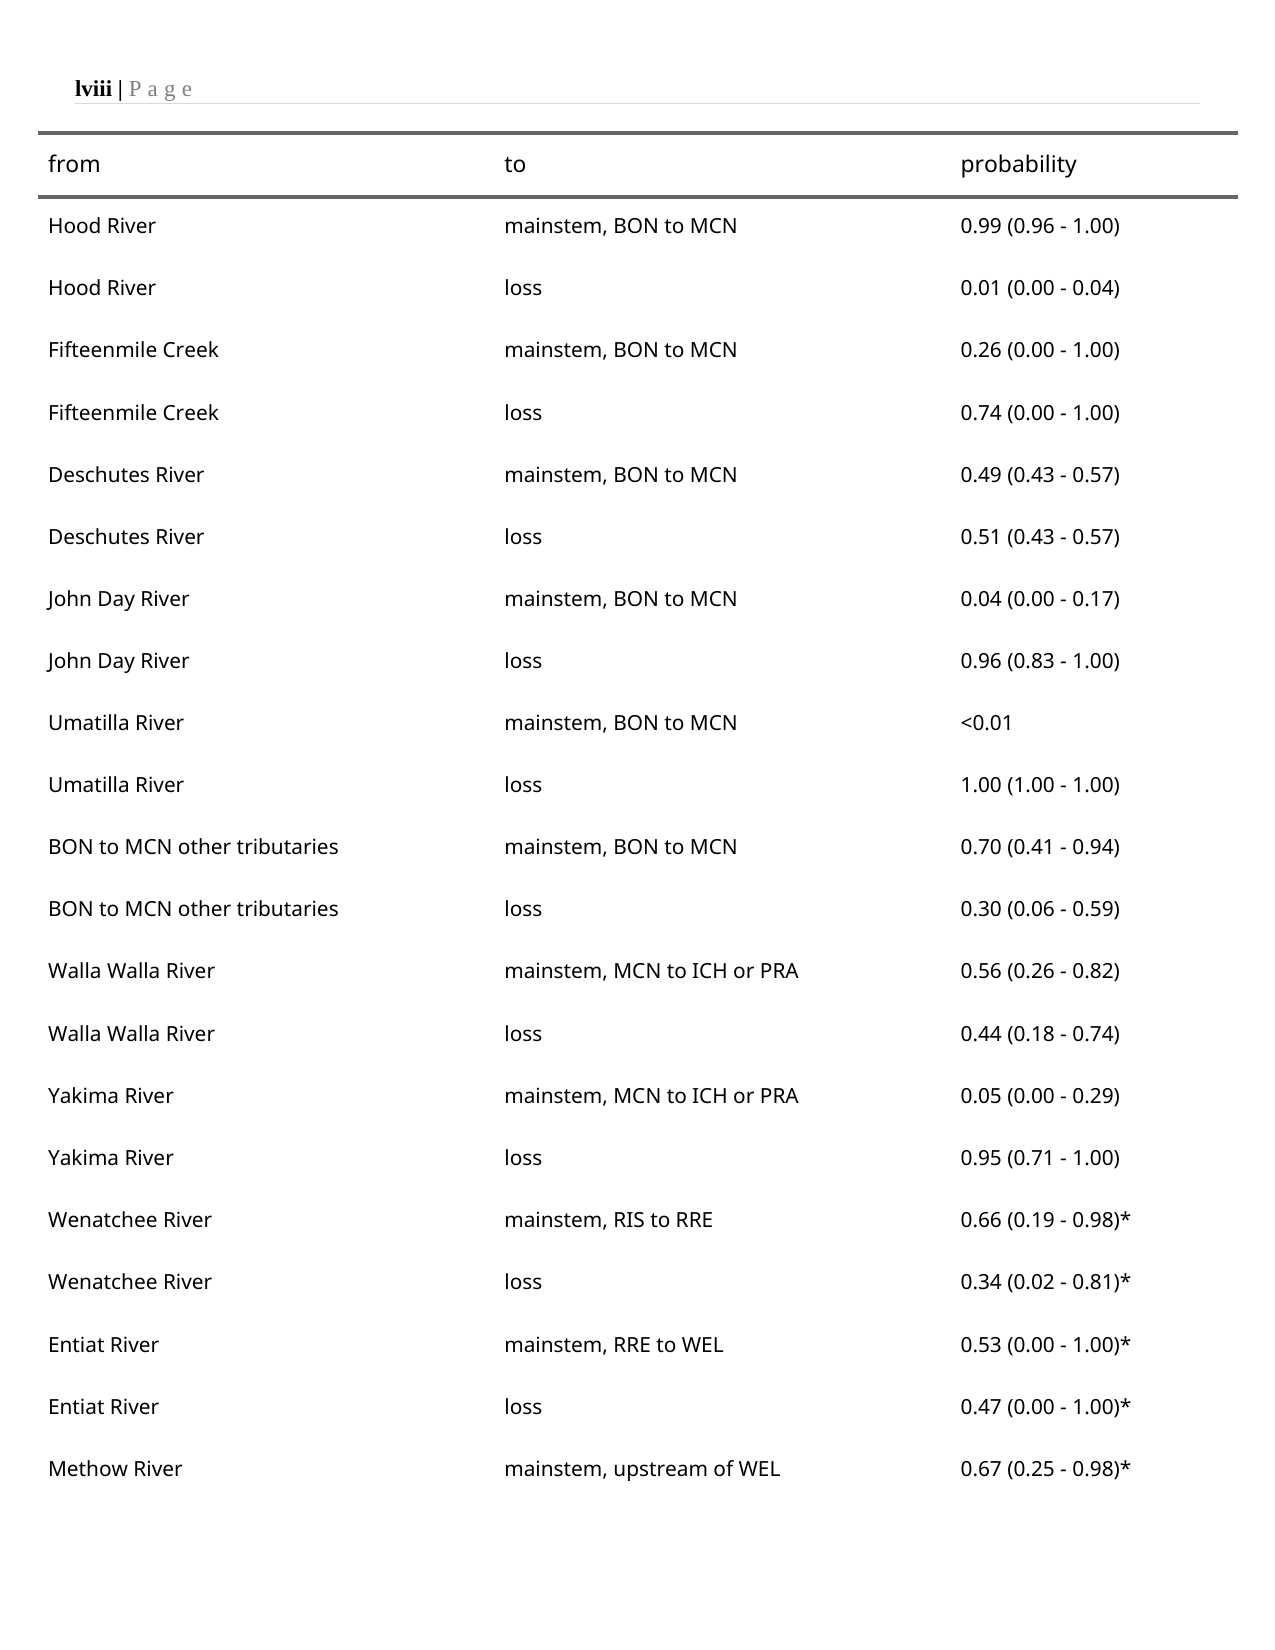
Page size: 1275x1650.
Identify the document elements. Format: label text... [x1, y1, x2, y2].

table_cell Walla Walla River [38, 1003, 494, 1065]
table_cell 0.74 (0.00 - 1.00) [950, 382, 1237, 444]
table_cell mainstem, RIS to RRE [494, 1189, 950, 1251]
table_header to [494, 135, 950, 195]
table_cell BON to MCN other tributaries [38, 816, 494, 878]
table_cell mainstem, BON to MCN [494, 199, 950, 257]
table_cell John Day River [38, 630, 494, 692]
table_cell Methow River [38, 1438, 494, 1500]
table_cell Fifteenmile Creek [38, 319, 494, 382]
table_cell Umatilla River [38, 754, 494, 816]
table_cell 0.67 (0.25 - 0.98)* [950, 1438, 1237, 1500]
table_cell 0.47 (0.00 - 1.00)* [950, 1376, 1237, 1438]
table_cell loss [494, 1003, 950, 1065]
table_cell Wenatchee River [38, 1189, 494, 1251]
table_cell BON to MCN other tributaries [38, 878, 494, 940]
table_cell Entiat River [38, 1376, 494, 1438]
table_cell loss [494, 754, 950, 816]
table_cell Deschutes River [38, 444, 494, 506]
table_cell Fifteenmile Creek [38, 382, 494, 444]
table_cell John Day River [38, 568, 494, 630]
table_cell Yakima River [38, 1065, 494, 1127]
table_cell loss [494, 1127, 950, 1189]
table_cell 0.51 (0.43 - 0.57) [950, 506, 1237, 568]
table_cell 0.26 (0.00 - 1.00) [950, 319, 1237, 382]
table_cell mainstem, upstream of WEL [494, 1438, 950, 1500]
table_cell 0.70 (0.41 - 0.94) [950, 816, 1237, 878]
table_cell 0.66 (0.19 - 0.98)* [950, 1189, 1237, 1251]
table_cell Walla Walla River [38, 940, 494, 1002]
table_cell Wenatchee River [38, 1251, 494, 1313]
table_cell 0.49 (0.43 - 0.57) [950, 444, 1237, 506]
table_cell loss [494, 878, 950, 940]
table_cell 0.53 (0.00 - 1.00)* [950, 1314, 1237, 1376]
table_cell mainstem, BON to MCN [494, 319, 950, 382]
table_cell 0.01 (0.00 - 0.04) [950, 257, 1237, 319]
table_cell loss [494, 1376, 950, 1438]
table_cell Yakima River [38, 1127, 494, 1189]
table_cell mainstem, BON to MCN [494, 444, 950, 506]
table_cell loss [494, 382, 950, 444]
table_cell 0.95 (0.71 - 1.00) [950, 1127, 1237, 1189]
table_cell 0.34 (0.02 - 0.81)* [950, 1251, 1237, 1313]
table_cell loss [494, 506, 950, 568]
table_cell 1.00 (1.00 - 1.00) [950, 754, 1237, 816]
table_cell loss [494, 630, 950, 692]
table_cell mainstem, RRE to WEL [494, 1314, 950, 1376]
table_cell mainstem, BON to MCN [494, 568, 950, 630]
table_cell loss [494, 257, 950, 319]
table_cell 0.05 (0.00 - 0.29) [950, 1065, 1237, 1127]
table_cell 0.44 (0.18 - 0.74) [950, 1003, 1237, 1065]
table_cell <0.01 [950, 693, 1237, 754]
table_header probability [950, 135, 1237, 195]
table_header from [38, 135, 494, 195]
table_cell Hood River [38, 257, 494, 319]
table_cell 0.56 (0.26 - 0.82) [950, 940, 1237, 1002]
table_cell 0.30 (0.06 - 0.59) [950, 878, 1237, 940]
table_cell mainstem, MCN to ICH or PRA [494, 940, 950, 1002]
table_cell 0.04 (0.00 - 0.17) [950, 568, 1237, 630]
table_cell loss [494, 1251, 950, 1313]
table_cell 0.96 (0.83 - 1.00) [950, 630, 1237, 692]
table_cell Umatilla River [38, 693, 494, 754]
table_cell mainstem, MCN to ICH or PRA [494, 1065, 950, 1127]
table_cell Hood River [38, 199, 494, 257]
table_cell Entiat River [38, 1314, 494, 1376]
table_cell mainstem, BON to MCN [494, 693, 950, 754]
table_cell Deschutes River [38, 506, 494, 568]
table_cell mainstem, BON to MCN [494, 816, 950, 878]
table_cell 0.99 (0.96 - 1.00) [950, 199, 1237, 257]
